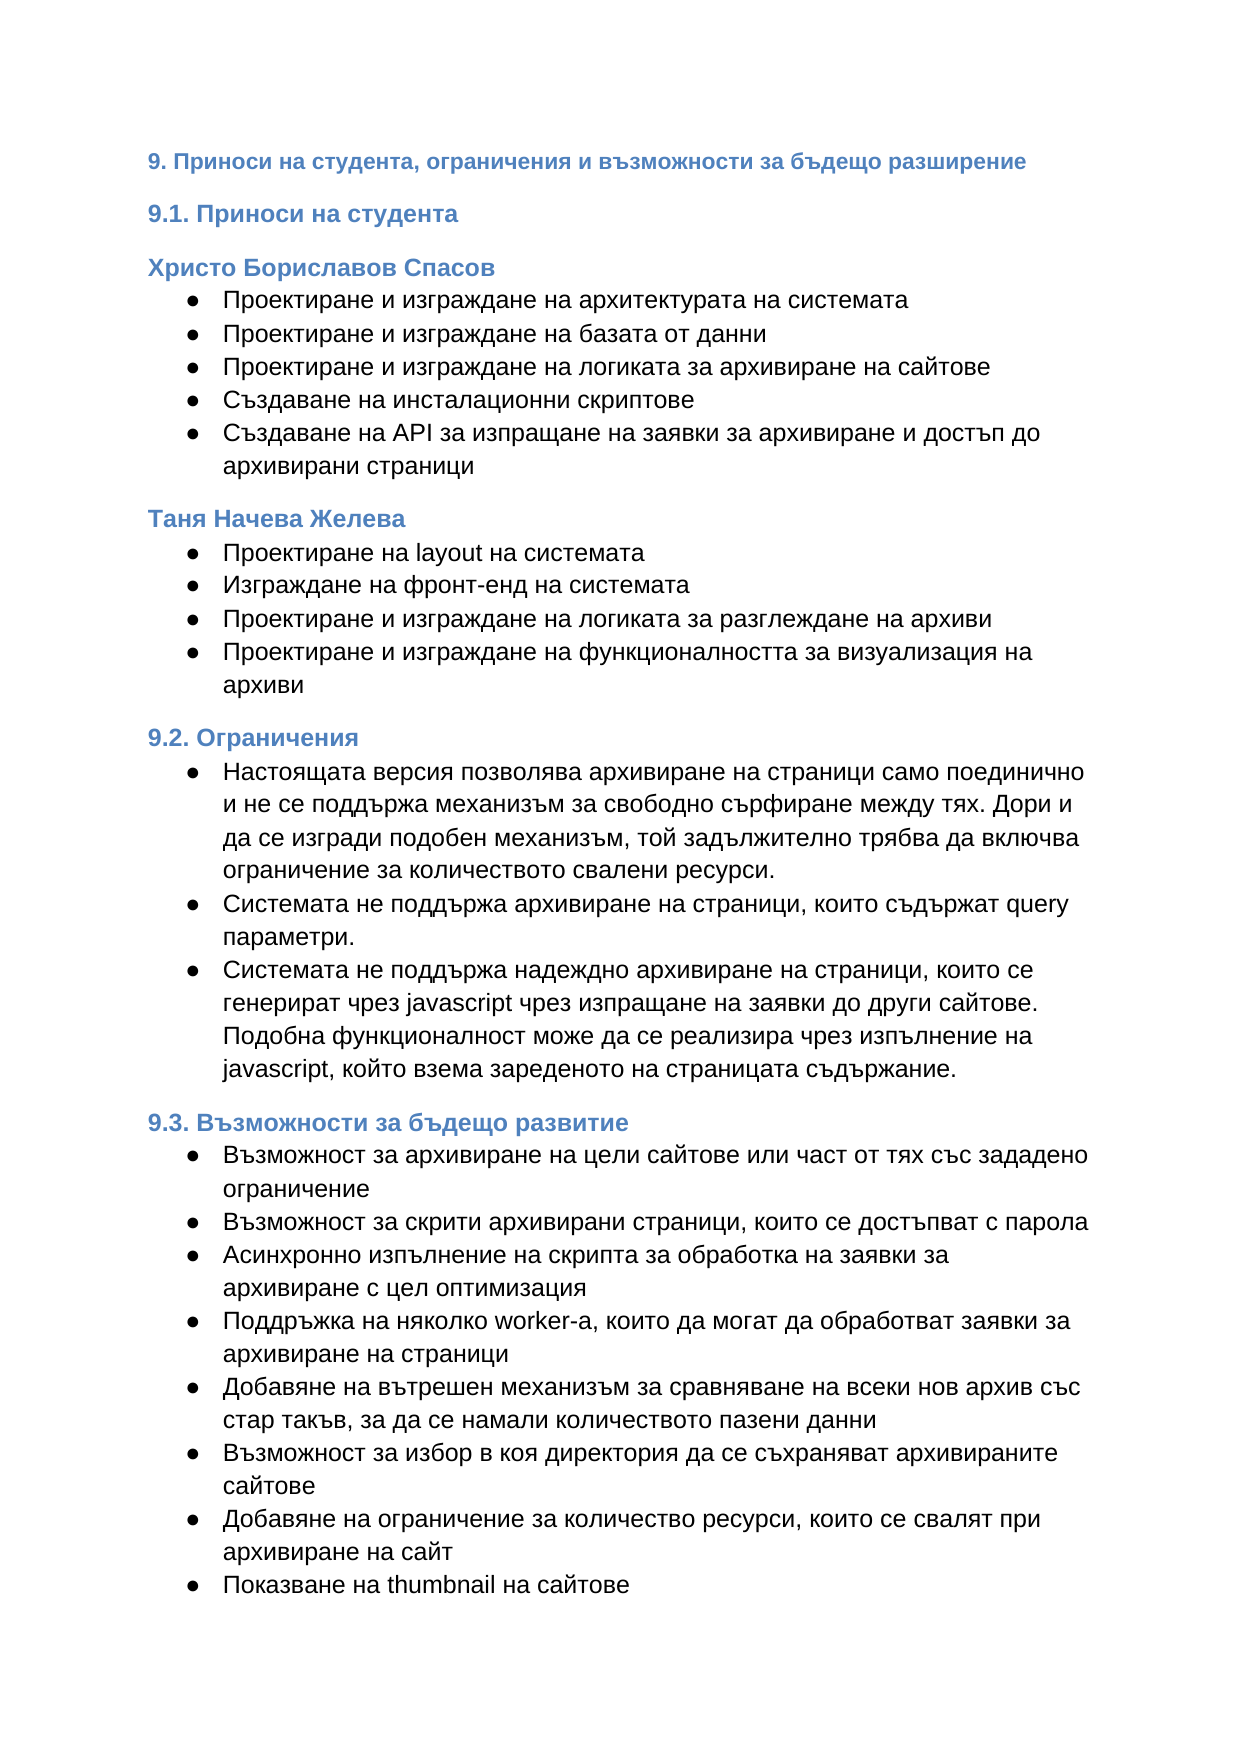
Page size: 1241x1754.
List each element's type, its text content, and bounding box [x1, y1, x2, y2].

subtitle 9.3. Възможности за бъдещо развитие [148, 1107, 1093, 1136]
subtitle Таня Начева Желева [148, 504, 1093, 533]
list Проектиране и изграждане на базата от данни [185, 318, 1093, 347]
list Системата не поддържа надеждно архивиране на страници, които се генерират чрез javascript чрез изпращане на заявки до други сайтове. Подобна функционалност може да се реализира чрез изпълнение на javascript, който взема зареденото на страницата съдържание. [185, 954, 1093, 1082]
list Възможност за скрити архивирани страници, които се достъпват с парола [185, 1207, 1093, 1235]
list Създаване на инсталационни скриптове [185, 384, 1093, 413]
list Проектиране и изграждане на логиката за архивиране на сайтове [185, 352, 1093, 380]
list Добавяне на вътрешен механизъм за сравняване на всеки нов архив със стар такъв, за да се намали количеството пазени данни [185, 1372, 1093, 1433]
list Добавяне на ограничение за количество ресурси, които се свалят при архивиране на сайт [185, 1504, 1093, 1566]
subtitle 9.1. Приноси на студента [148, 199, 1093, 227]
list Показване на thumbnail на сайтове [185, 1570, 1093, 1598]
list Проектиране и изграждане на логиката за разглеждане на архиви [185, 603, 1093, 632]
list Асинхронно изпълнение на скрипта за обработка на заявки за архивиране с цел оптимизация [185, 1239, 1093, 1301]
list Възможност за архивиране на цели сайтове или част от тях със зададено ограничение [185, 1141, 1093, 1202]
subtitle 9. Приноси на студента, ограничения и възможности за бъдещо разширение [148, 148, 1093, 174]
list Проектиране на layout на системата [185, 537, 1093, 566]
list Поддръжка на няколко worker-а, които да могат да обработват заявки за архивиране на страници [185, 1306, 1093, 1367]
list Проектиране и изграждане на функционалността за визуализация на архиви [185, 637, 1093, 698]
list Създаване на API за изпращане на заявки за архивиране и достъп до архивирани страници [185, 418, 1093, 479]
subtitle 9.2. Ограничения [148, 723, 1093, 752]
list Системата не поддържа архивиране на страници, които съдържат query параметри. [185, 888, 1093, 950]
list Възможност за избор в коя директория да се съхраняват архивираните сайтове [185, 1438, 1093, 1499]
list Проектиране и изграждане на архитектурата на системата [185, 286, 1093, 314]
list Изграждане на фронт-енд на системата [185, 571, 1093, 599]
list Настоящата версия позволява архивиране на страници само поединично и не се поддържа механизъм за свободно сърфиране между тях. Дори и да се изгради подобен механизъм, той задължително трябва да включва ограничение за количеството свалени ресурси. [185, 756, 1093, 884]
subtitle Христо Бориславов Спасов [148, 252, 1093, 281]
